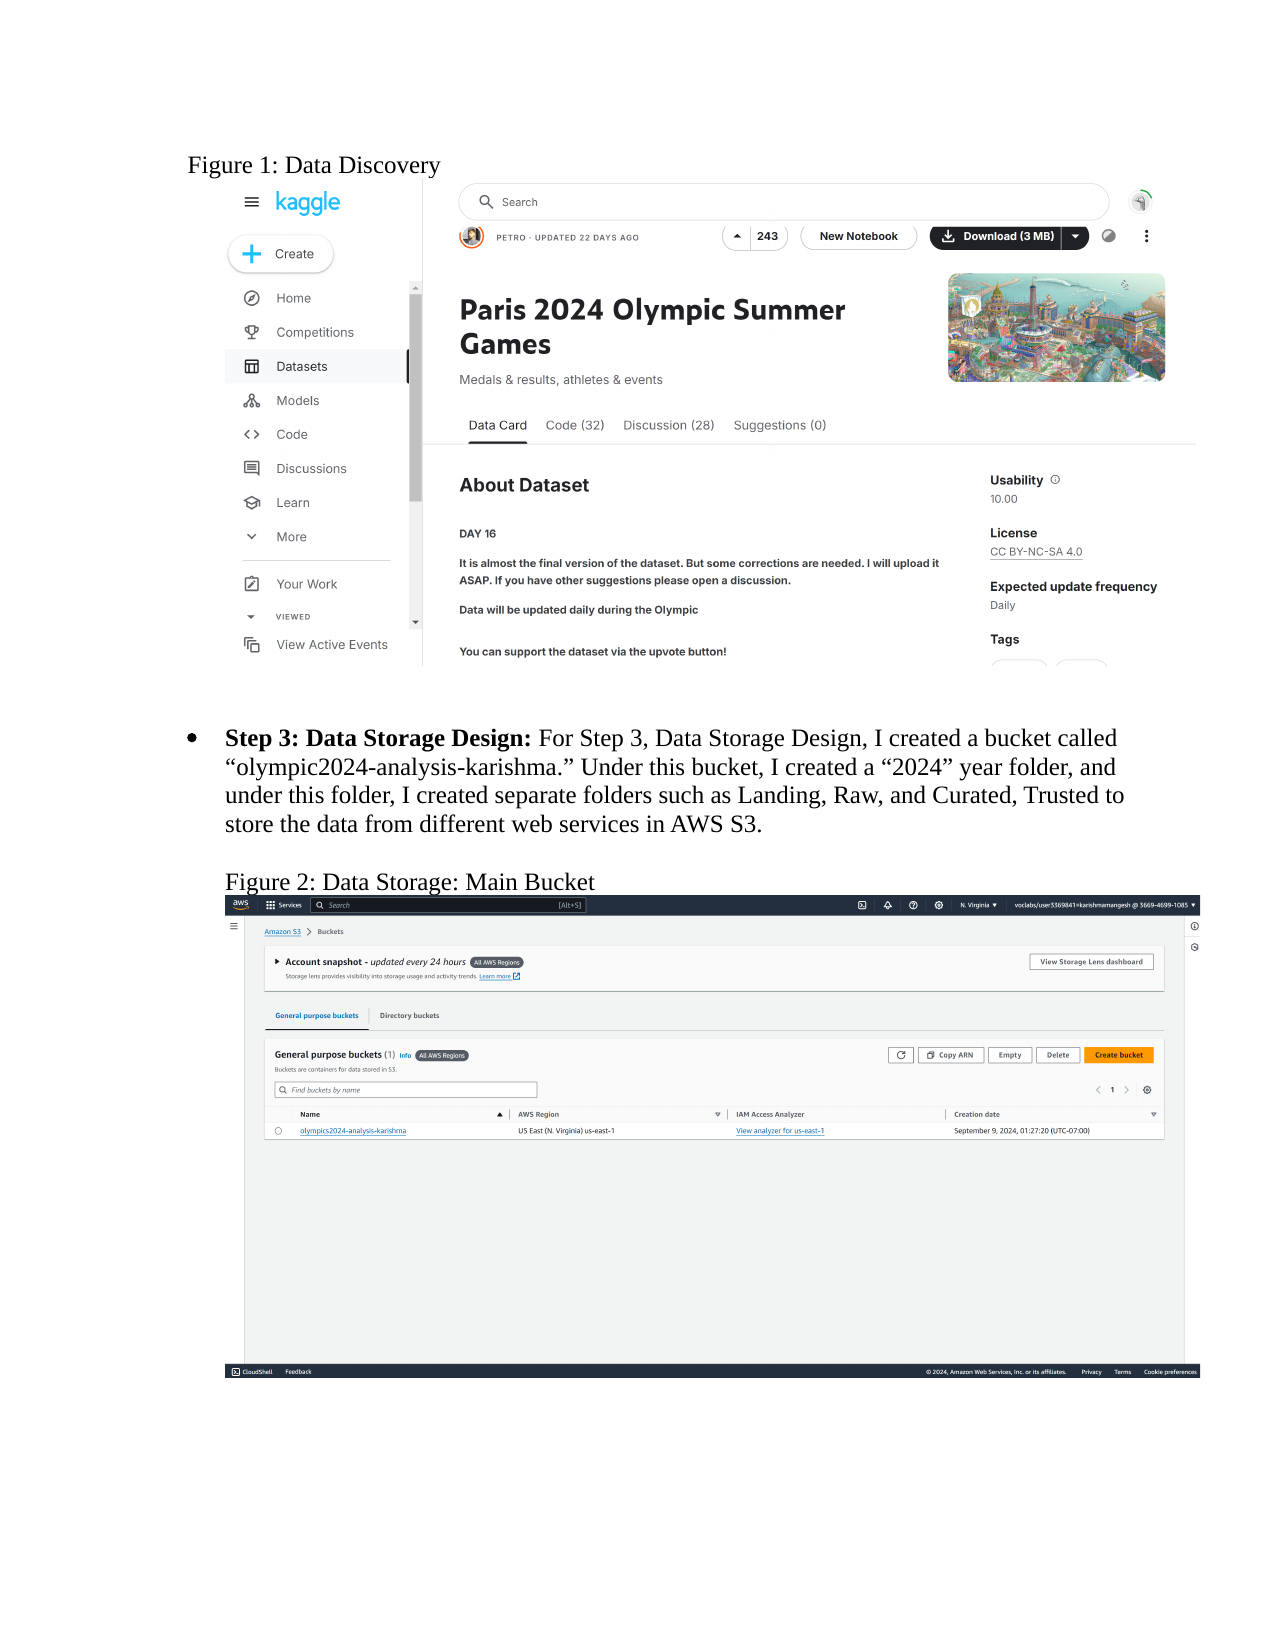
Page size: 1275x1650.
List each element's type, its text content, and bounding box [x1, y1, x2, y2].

text Figure 1: Data Discovery [150, 150, 1125, 179]
text Figure 2: Data Storage: Main Bucket [225, 867, 1125, 895]
picture [225, 895, 1200, 1378]
list Step 3: Data Storage Design: For Step 3, Data Storage Design, I created a bucket called “olympic2024-analysis-karishma.” Under this bucket, I created a “2024” year folder, and under this folder, I created separate folders such as Landing, Raw, and Curated, Trusted to store the data from different web services in AWS S3. [187, 723, 1125, 838]
picture [225, 178, 1200, 666]
